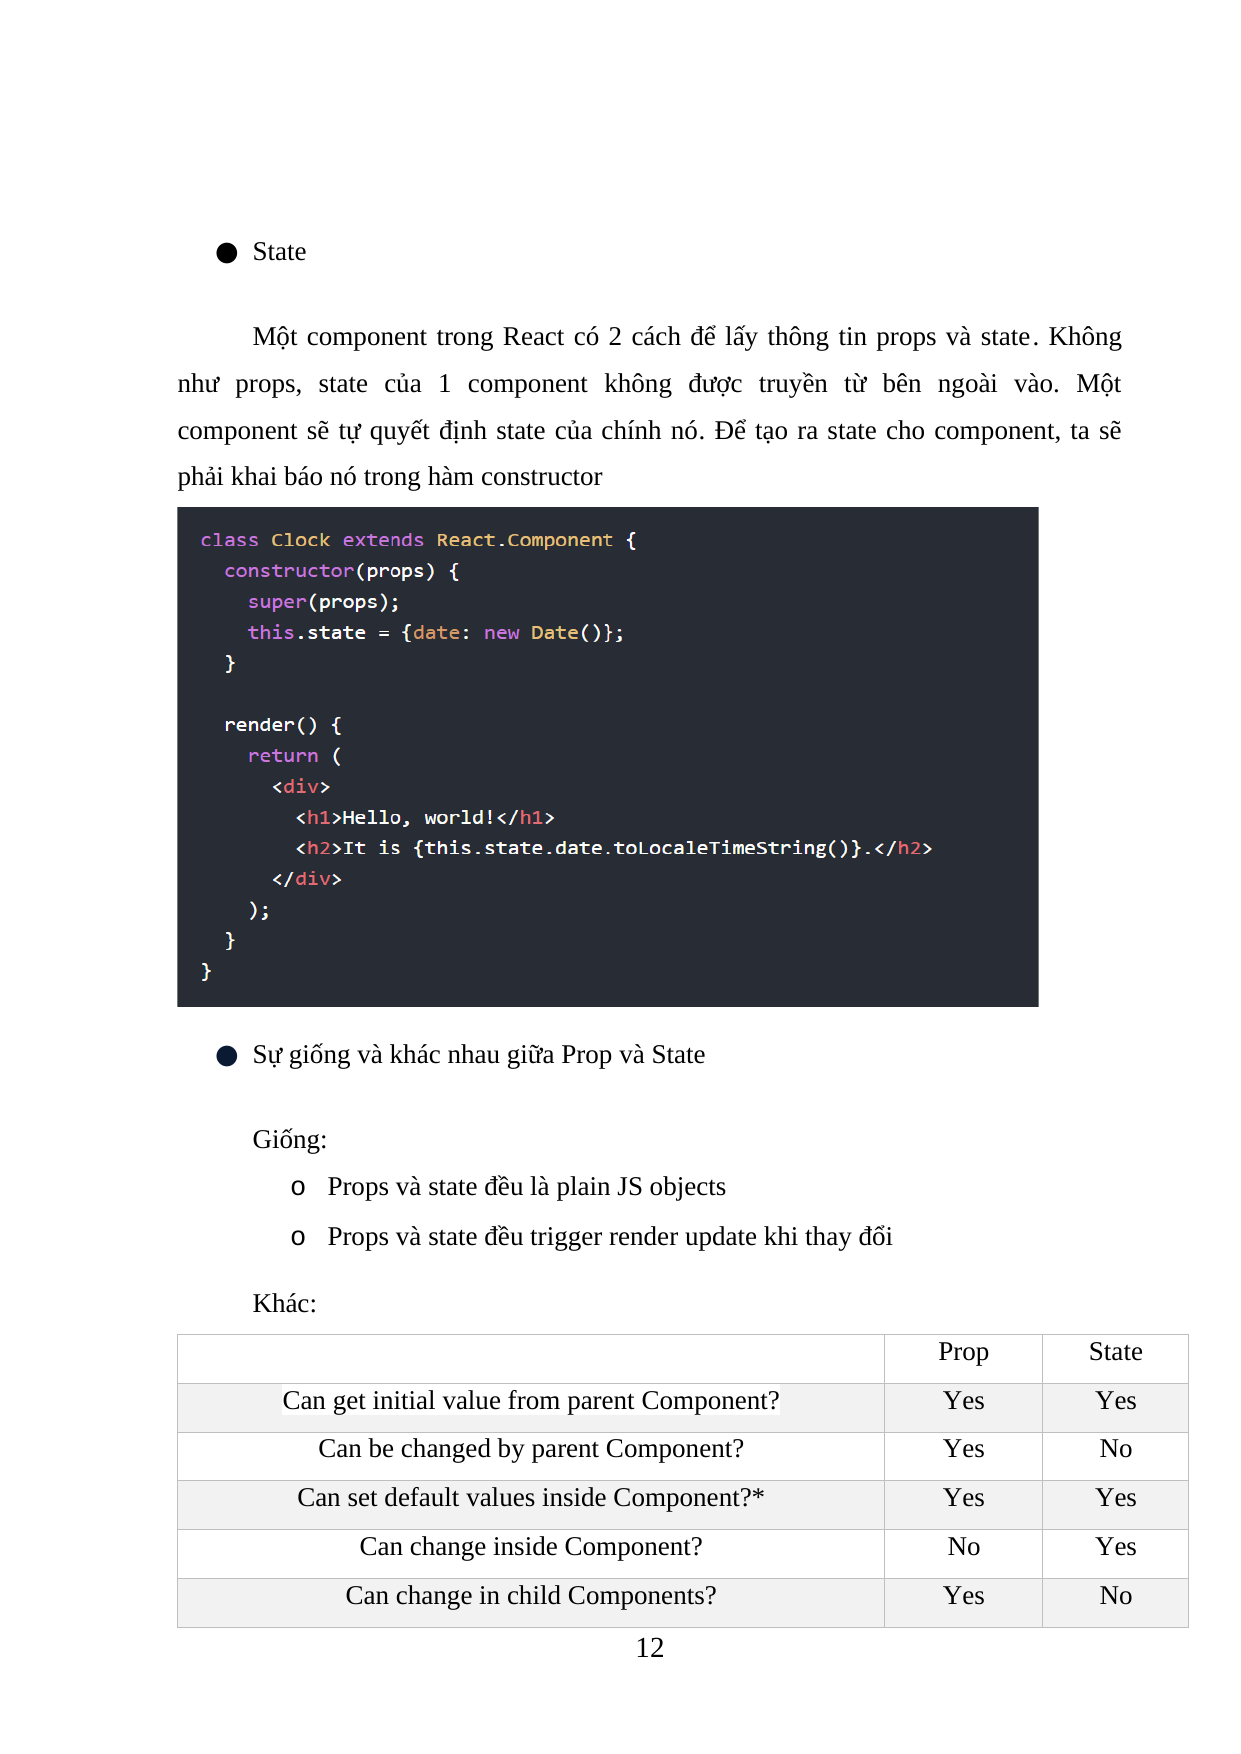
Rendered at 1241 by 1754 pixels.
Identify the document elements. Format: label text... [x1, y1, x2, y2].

table_cell Can be changed by parent Component? [178, 1433, 884, 1480]
table_cell Can change inside Component? [178, 1530, 884, 1578]
table_cell Yes [885, 1384, 1042, 1432]
table_cell No [1043, 1433, 1188, 1480]
text Khác: [252, 1287, 1122, 1318]
text Một component trong React có 2 cách để lấy thông tin props và state. Không như props, state của 1 component không được truyền từ bên ngoài vào. Một component sẽ tự quyết định state của chính nó. Để tạo ra state cho component, ta sẽ phải khai báo nó trong hàm constructor [177, 398, 1122, 492]
table_cell Yes [885, 1579, 1042, 1627]
list Props và state đều trigger render update khi thay đổi [290, 1220, 1122, 1254]
table_header Prop [885, 1335, 1042, 1383]
text Một component trong React có 2 cách để lấy thông tin props và state. Không như props, state của 1 component không được truyền từ bên ngoài vào. Một component sẽ tự quyết định state của chính nó. Để tạo ra state cho component, ta sẽ phải khai báo nó trong hàm constructor [177, 321, 1122, 367]
text Giống: [177, 1124, 1122, 1155]
table_cell No [885, 1530, 1042, 1578]
table_cell Can change in child Components? [178, 1579, 884, 1627]
table_header State [1043, 1335, 1188, 1383]
table_cell Yes [885, 1433, 1042, 1480]
table_cell Can get initial value from parent Component? [178, 1384, 884, 1432]
list State [252, 221, 1122, 276]
table_cell Yes [1043, 1481, 1188, 1529]
table_cell Can set default values inside Component?* [178, 1481, 884, 1529]
picture [177, 507, 1039, 1007]
list Props và state đều là plain JS objects [290, 1170, 1122, 1204]
table_cell Yes [885, 1481, 1042, 1529]
list Sự giống và khác nhau giữa Prop và State [215, 1024, 1122, 1079]
table_cell Yes [1043, 1530, 1188, 1578]
table_header [178, 1335, 884, 1383]
table_cell Yes [1043, 1384, 1188, 1432]
table_cell No [1043, 1579, 1188, 1627]
